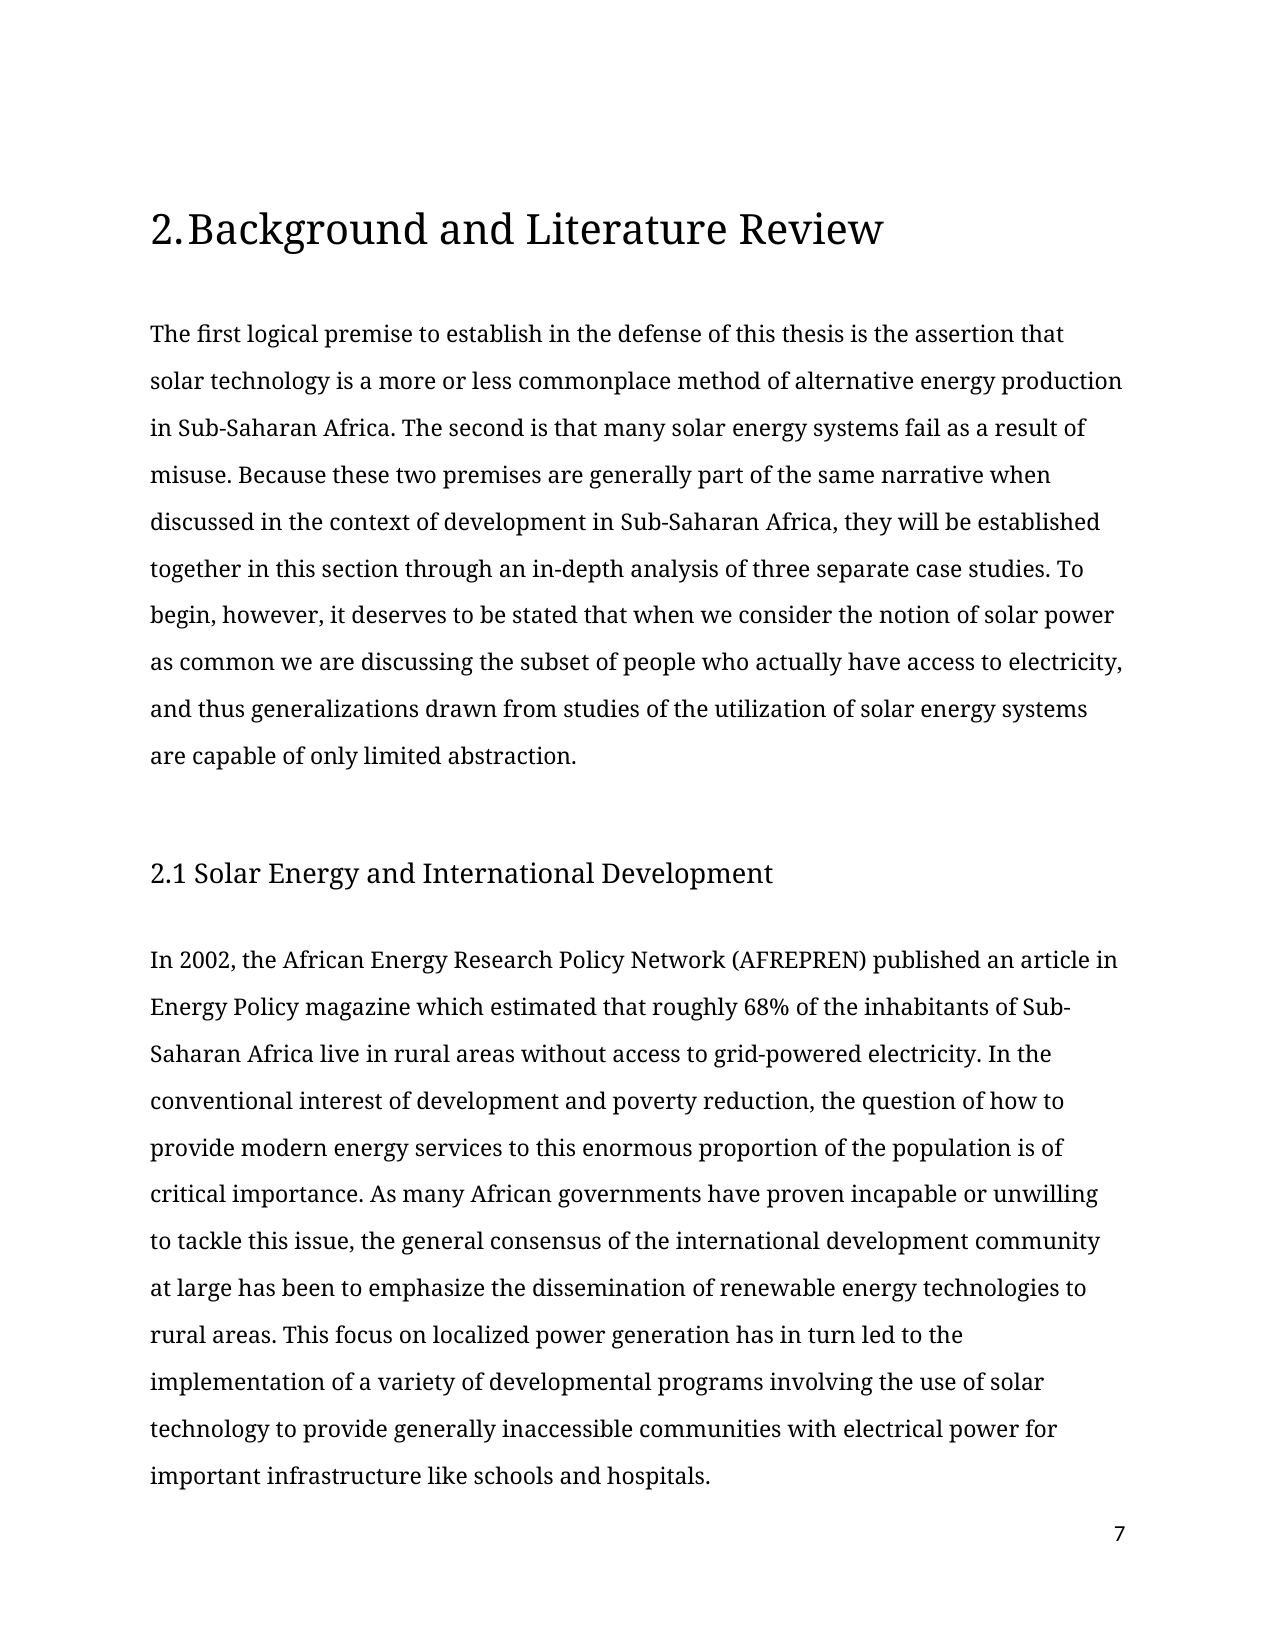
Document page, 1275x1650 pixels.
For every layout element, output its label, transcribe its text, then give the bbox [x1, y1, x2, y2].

text The first logical premise to establish in the defense of this thesis is the assertion that solar technology is a more or less commonplace method of alternative energy production in Sub-Saharan Africa. The second is that many solar energy systems fail as a result of misuse. Because these two premises are generally part of the same narrative when discussed in the context of development in Sub-Saharan Africa, they will be established together in this section through an in-depth analysis of three separate case studies. To begin, however, it deserves to be stated that when we consider the notion of solar power as common we are discussing the subset of people who actually have access to electricity, and thus generalizations drawn from studies of the utilization of solar energy systems are capable of only limited abstraction. [150, 318, 1125, 771]
text In 2002, the African Energy Research Policy Network (AFREPREN) published an article in Energy Policy magazine which estimated that roughly 68% of the inhabitants of Sub-Saharan Africa live in rural areas without access to grid-powered electricity. In the conventional interest of development and poverty reduction, the question of how to provide modern energy services to this enormous proportion of the population is of critical importance. As many African governments have proven incapable or unwilling to tackle this issue, the general consensus of the international development community at large has been to emphasize the dissemination of renewable energy technologies to rural areas. This focus on localized power generation has in turn led to the implementation of a variety of developmental programs involving the use of solar technology to provide generally inaccessible communities with electrical power for important infrastructure like schools and hospitals. [150, 944, 1125, 1491]
subtitle Background and Literature Review [150, 200, 1125, 257]
subtitle 2.1 Solar Energy and International Development [150, 855, 1125, 892]
